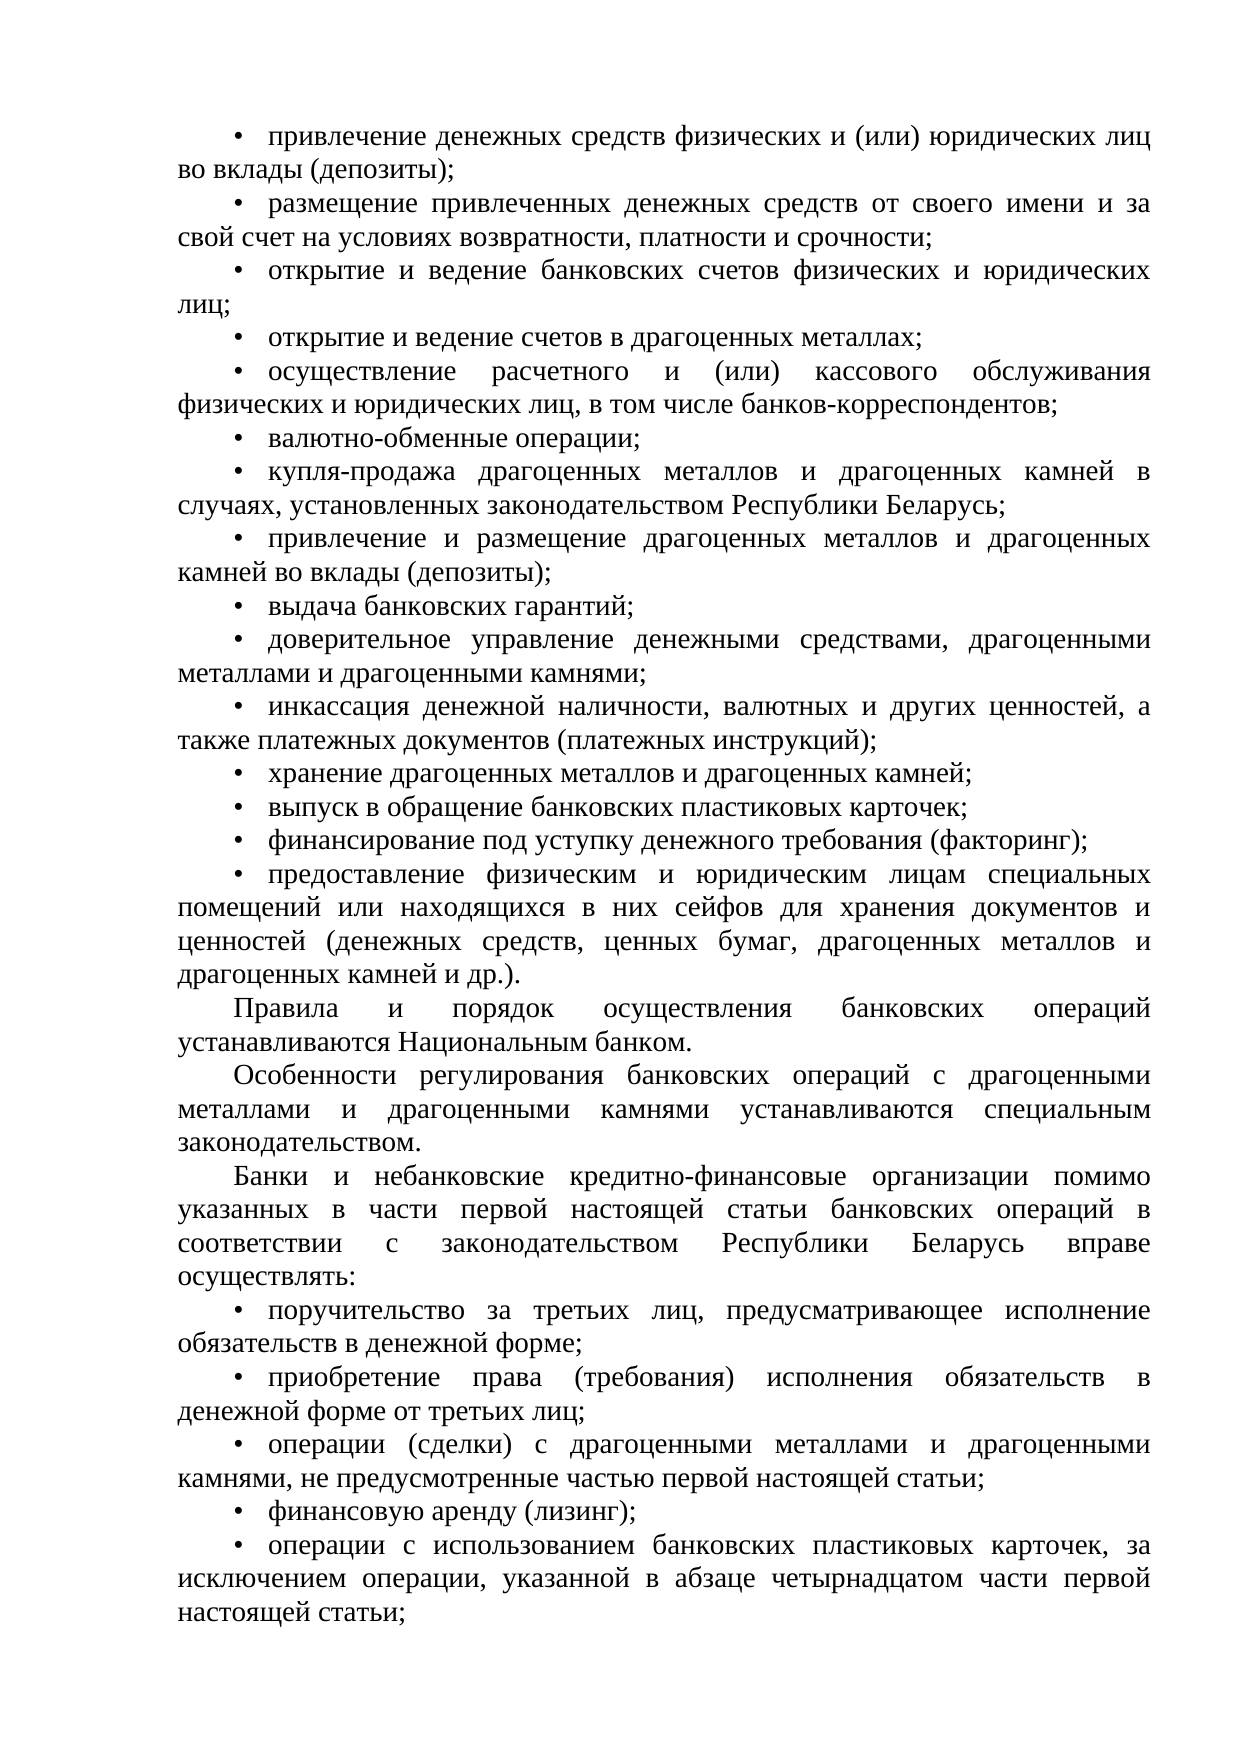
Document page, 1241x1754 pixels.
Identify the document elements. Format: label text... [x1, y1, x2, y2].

list открытие и ведение счетов в драгоценных металлах; [177, 319, 1152, 353]
list осуществление расчетного и (или) кассового обслуживания физических и юридических лиц, в том числе банков-корреспондентов; [177, 353, 1152, 420]
list выдача банковских гарантий; [177, 588, 1152, 621]
text Банки и небанковские кредитно-финансовые организации помимо указанных в части первой настоящей статьи банковских операций в соответствии с законодательством Республики Беларусь вправе осуществлять: [177, 1158, 1152, 1292]
list операции (сделки) с драгоценными металлами и драгоценными камнями, не предусмотренные частью первой настоящей статьи; [177, 1426, 1152, 1493]
list привлечение и размещение драгоценных металлов и драгоценных камней во вклады (депозиты); [177, 521, 1152, 588]
list поручительство за третьих лиц, предусматривающее исполнение обязательств в денежной форме; [177, 1292, 1152, 1359]
list финансовую аренду (лизинг); [177, 1493, 1152, 1527]
list операции с использованием банковских пластиковых карточек, за исключением операции, указанной в абзаце четырнадцатом части первой настоящей статьи; [177, 1527, 1152, 1627]
list размещение привлеченных денежных средств от своего имени и за свой счет на условиях возвратности, платности и срочности; [177, 185, 1152, 252]
list приобретение права (требования) исполнения обязательств в денежной форме от третьих лиц; [177, 1359, 1152, 1426]
list выпуск в обращение банковских пластиковых карточек; [177, 789, 1152, 822]
text Особенности регулирования банковских операций с драгоценными металлами и драгоценными камнями устанавливаются специальным законодательством. [177, 1057, 1152, 1158]
list финансирование под уступку денежного требования (факторинг); [177, 822, 1152, 856]
list хранение драгоценных металлов и драгоценных камней; [177, 755, 1152, 789]
text Правила и порядок осуществления банковских операций устанавливаются Национальным банком. [177, 990, 1152, 1057]
list доверительное управление денежными средствами, драгоценными металлами и драгоценными камнями; [177, 621, 1152, 688]
list предоставление физическим и юридическим лицам специальных помещений или находящихся в них сейфов для хранения документов и ценностей (денежных средств, ценных бумаг, драгоценных металлов и драгоценных камней и др.). [177, 856, 1152, 990]
list инкассация денежной наличности, валютных и других ценностей, а также платежных документов (платежных инструкций); [177, 688, 1152, 755]
list открытие и ведение банковских счетов физических и юридических лиц; [177, 252, 1152, 319]
list привлечение денежных средств физических и (или) юридических лиц во вклады (депозиты); [177, 118, 1152, 185]
list купля-продажа драгоценных металлов и драгоценных камней в случаях, установленных законодательством Республики Беларусь; [177, 453, 1152, 521]
list валютно-обменные операции; [177, 420, 1152, 453]
